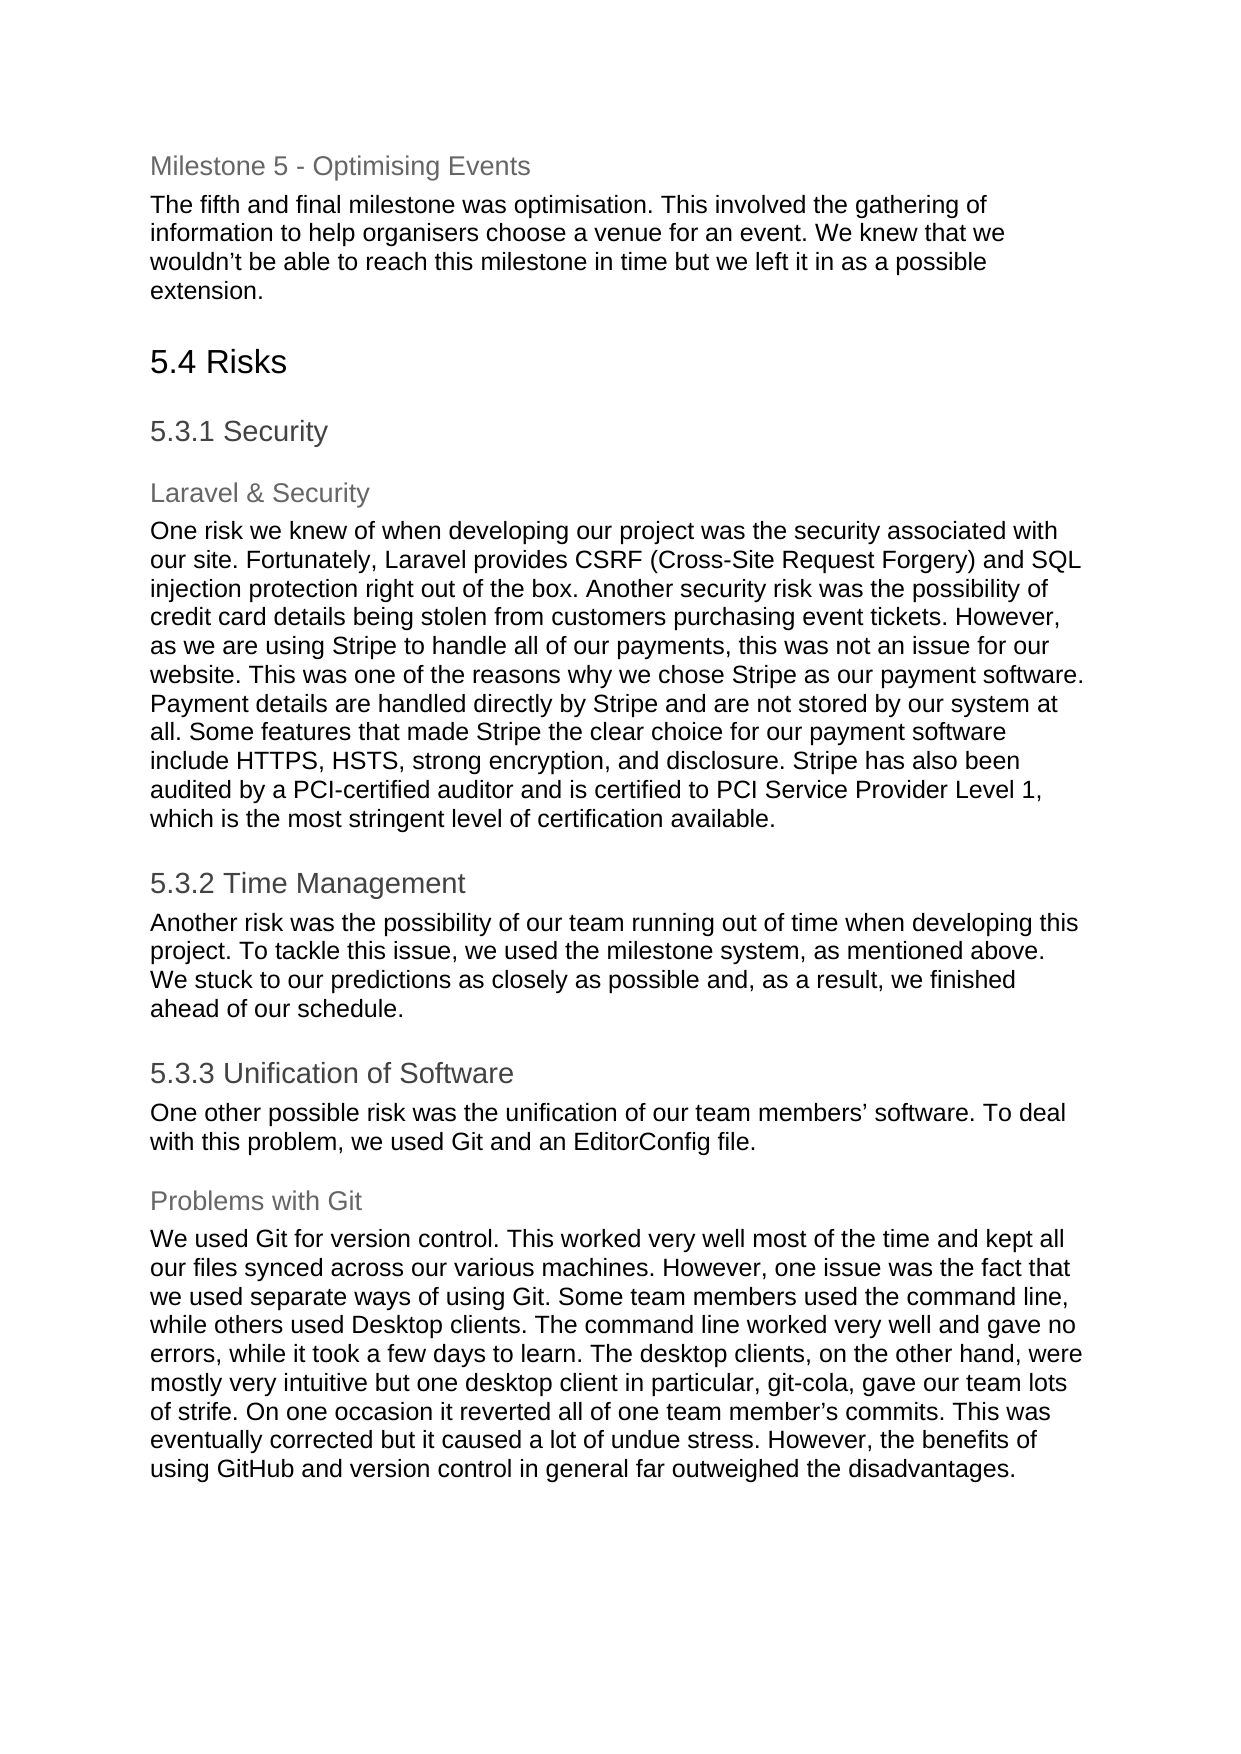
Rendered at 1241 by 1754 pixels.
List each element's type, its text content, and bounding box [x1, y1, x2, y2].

subtitle 5.3.1 Security [150, 414, 1090, 447]
text One risk we knew of when developing our project was the security associated with our site. Fortunately, Laravel provides CSRF (Cross-Site Request Forgery) and SQL injection protection right out of the box. Another security risk was the possibility of credit card details being stolen from customers purchasing event tickets. However, as we are using Stripe to handle all of our payments, this was not an issue for our website. This was one of the reasons why we chose Stripe as our payment software. Payment details are handled directly by Stripe and are not stored by our system at all. Some features that made Stripe the clear choice for our payment software include HTTPS, HSTS, strong encryption, and disclosure. Stripe has also been audited by a PCI-certified auditor and is certified to PCI Service Provider Level 1, which is the most stringent level of certification available. [150, 516, 1090, 832]
subtitle 5.3.3 Unification of Software [150, 1056, 1090, 1089]
text Another risk was the possibility of our team running out of time when developing this project. To tackle this issue, we used the milestone system, as mentioned above. We stuck to our predictions as closely as possible and, as a result, we finished ahead of our schedule. [150, 908, 1090, 1023]
subtitle 5.3.2 Time Management [150, 866, 1090, 899]
subtitle Milestone 5 - Optimising Events [150, 150, 1090, 181]
text One other possible risk was the unification of our team members’ software. To deal with this problem, we used Git and an EditorConfig file. [150, 1098, 1090, 1155]
text The fifth and final milestone was optimisation. This involved the gathering of information to help organisers choose a venue for an event. We knew that we wouldn’t be able to reach this milestone in time but we left it in as a possible extension. [150, 189, 1090, 304]
subtitle 5.4 Risks [150, 342, 1090, 381]
subtitle Laravel & Security [150, 477, 1090, 508]
text We used Git for version control. This worked very well most of the time and kept all our files synced across our various machines. However, one issue was the fact that we used separate ways of using Git. Some team members used the command line, while others used Desktop clients. The command line worked very well and gave no errors, while it took a few days to learn. The desktop clients, on the other hand, were mostly very intuitive but one desktop client in particular, git-cola, gave our team lots of strife. On one occasion it reverted all of one team member’s commits. This was eventually corrected but it caused a lot of undue stress. However, the benefits of using GitHub and version control in general far outweighed the disadvantages. [150, 1224, 1090, 1483]
subtitle Problems with Git [150, 1184, 1090, 1216]
